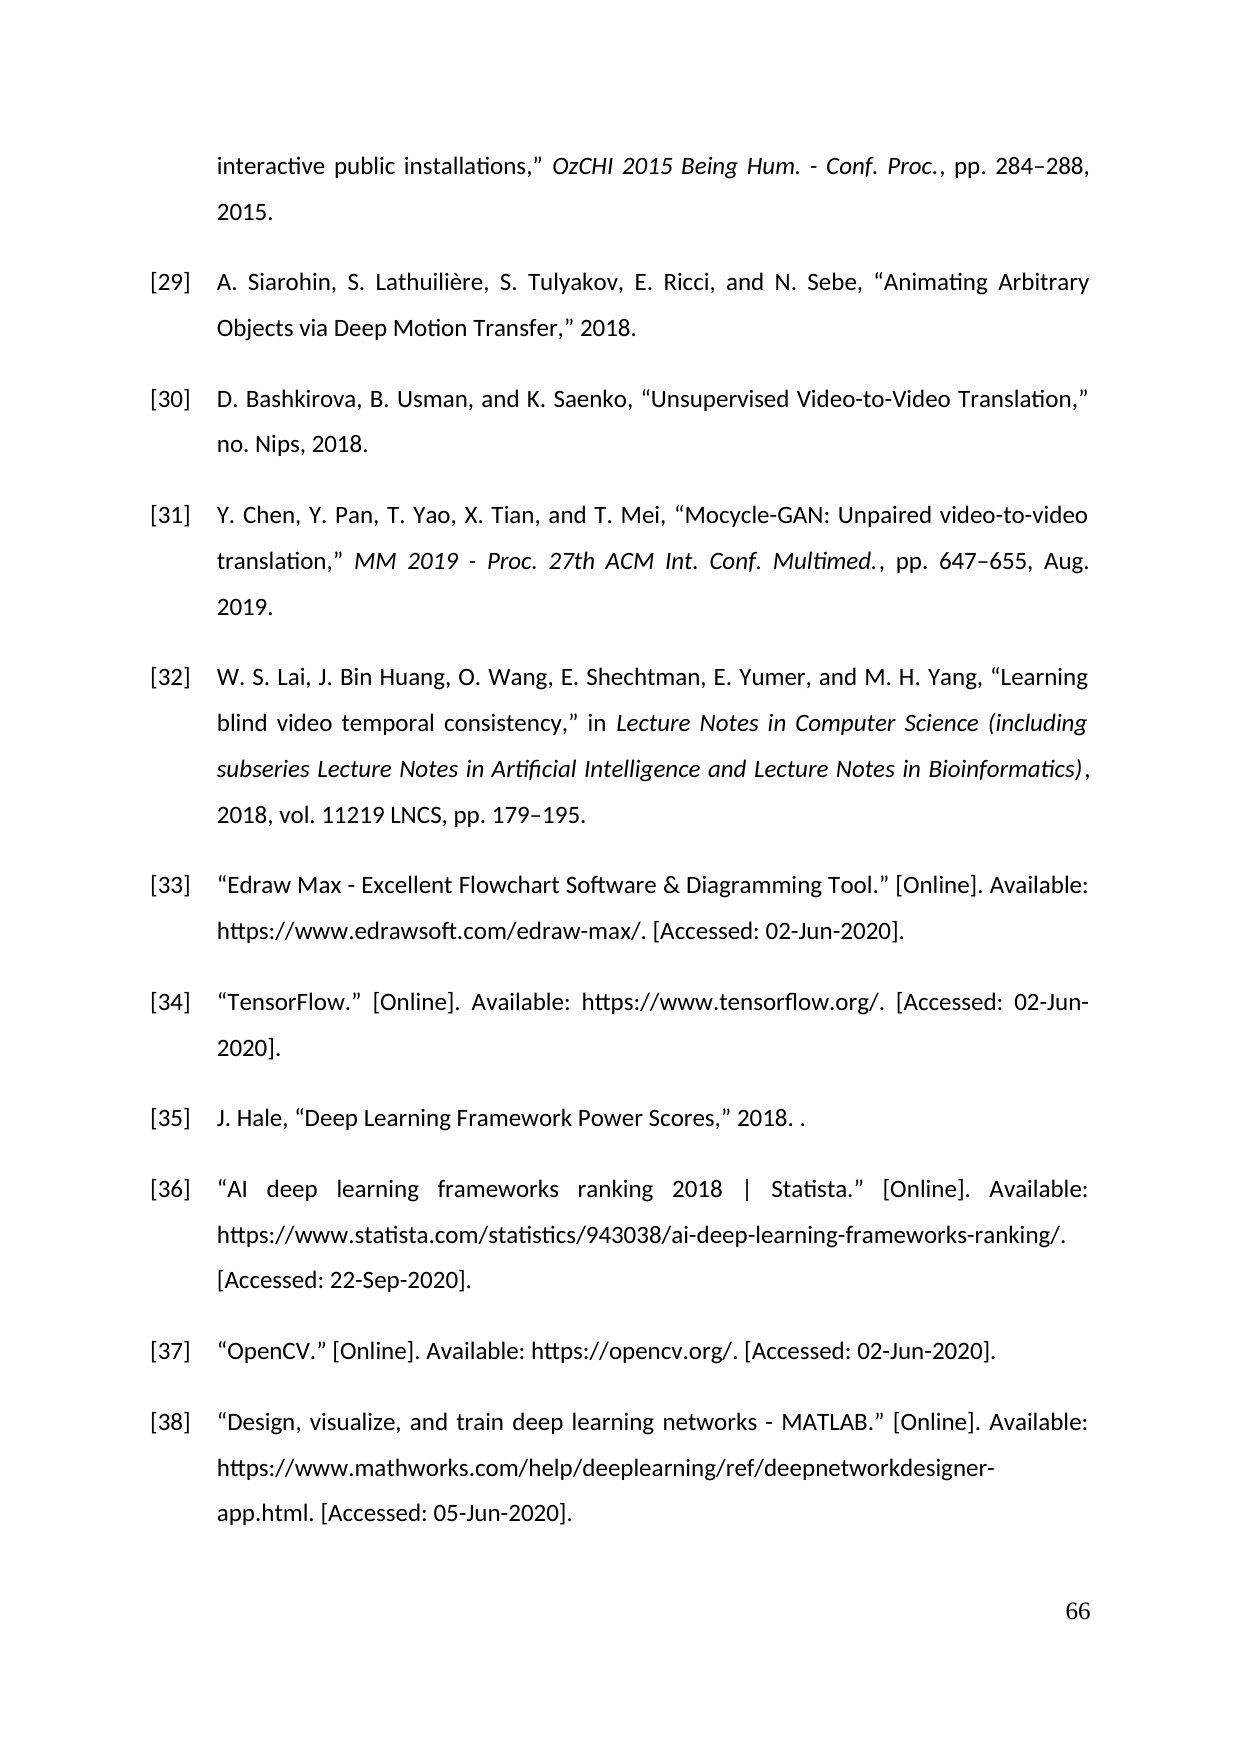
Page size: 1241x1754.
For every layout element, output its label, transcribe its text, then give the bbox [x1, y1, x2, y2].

text [35] J. Hale, “Deep Learning Framework Power Scores,” 2018. . [150, 1102, 1090, 1133]
text [32] W. S. Lai, J. Bin Huang, O. Wang, E. Shechtman, E. Yumer, and M. H. Yang, “Learning blind video temporal consistency,” in Lecture Notes in Computer Science (including subseries Lecture Notes in Artificial Intelligence and Lecture Notes in Bioinformatics), 2018, vol. 11219 LNCS, pp. 179–195. [150, 662, 1090, 829]
text [36] “AI deep learning frameworks ranking 2018 | Statista.” [Online]. Available: https://www.statista.com/statistics/943038/ai-deep-learning-frameworks-ranking/. [Accessed: 22-Sep-2020]. [150, 1173, 1090, 1295]
text [31] Y. Chen, Y. Pan, T. Yao, X. Tian, and T. Mei, “Mocycle-GAN: Unpaired video-to-video translation,” MM 2019 - Proc. 27th ACM Int. Conf. Multimed., pp. 647–655, Aug. 2019. [150, 499, 1090, 621]
text [37] “OpenCV.” [Online]. Available: https://opencv.org/. [Accessed: 02-Jun-2020]. [150, 1335, 1090, 1366]
text [29] A. Siarohin, S. Lathuilière, S. Tulyakov, E. Ricci, and N. Sebe, “Animating Arbitrary Objects via Deep Motion Transfer,” 2018. [150, 266, 1090, 343]
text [150, 150, 1090, 226]
text [38] “Design, visualize, and train deep learning networks - MATLAB.” [Online]. Available: https://www.mathworks.com/help/deeplearning/ref/deepnetworkdesigner-app.html. [Accessed: 05-Jun-2020]. [150, 1406, 1090, 1528]
text [30] D. Bashkirova, B. Usman, and K. Saenko, “Unsupervised Video-to-Video Translation,” no. Nips, 2018. [150, 383, 1090, 459]
text [33] “Edraw Max - Excellent Flowchart Software & Diagramming Tool.” [Online]. Available: https://www.edrawsoft.com/edraw-max/. [Accessed: 02-Jun-2020]. [150, 869, 1090, 946]
text [34] “TensorFlow.” [Online]. Available: https://www.tensorflow.org/. [Accessed: 02-Jun-2020]. [150, 986, 1090, 1062]
